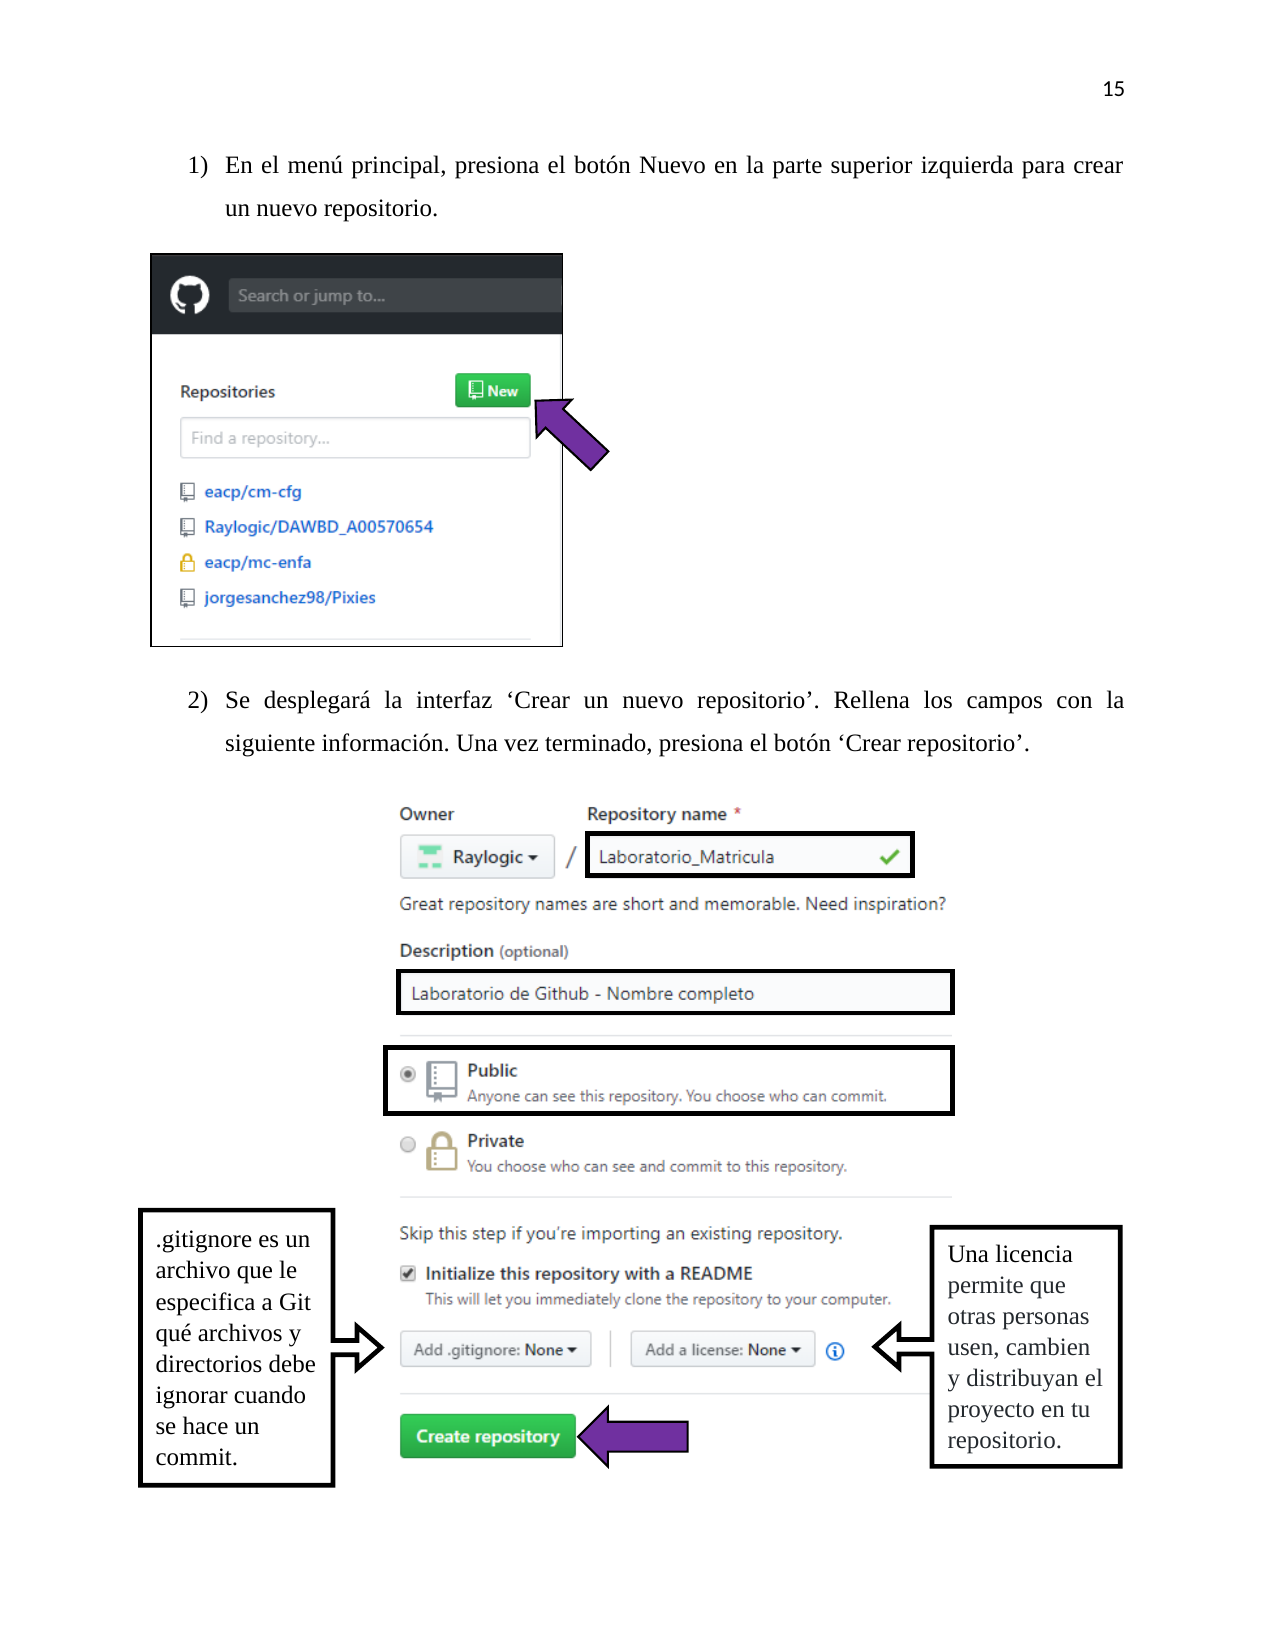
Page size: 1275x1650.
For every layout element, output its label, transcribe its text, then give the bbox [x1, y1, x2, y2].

list Se desplegará la interfaz ‘Crear un nuevo repositorio’. Rellena los campos con la siguiente información. Una vez terminado, presiona el botón ‘Crear repositorio’. [187, 685, 1125, 757]
picture [401, 973, 950, 1011]
picture [388, 1050, 950, 1111]
picture [379, 771, 952, 1491]
picture [152, 255, 562, 646]
list En el menú principal, presiona el botón Nuevo en la parte superior izquierda para crear un nuevo repositorio. [187, 150, 1125, 222]
